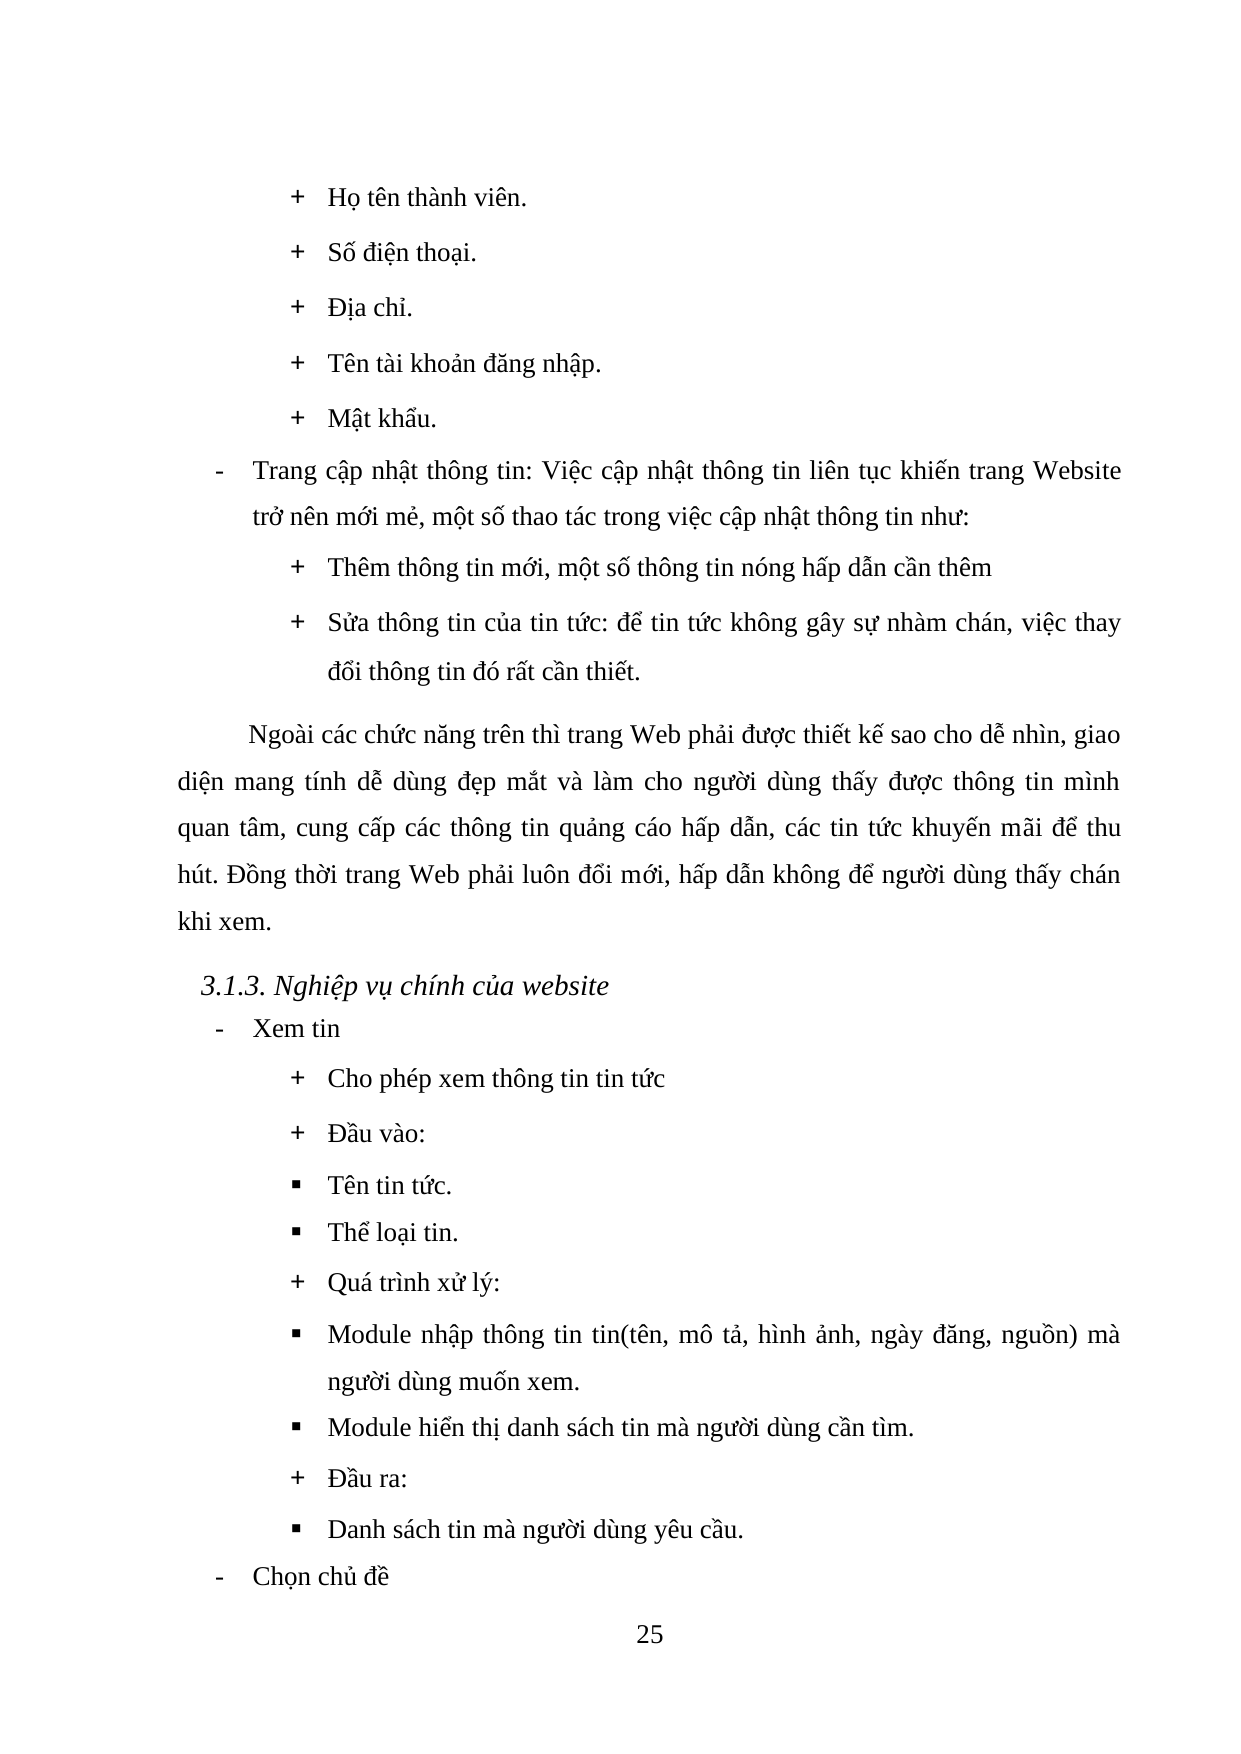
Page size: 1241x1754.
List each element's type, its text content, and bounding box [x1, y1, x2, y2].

list Đầu ra: [290, 1458, 1122, 1495]
text Ngoài các chức năng trên thì trang Web phải được thiết kế sao cho dễ nhìn, giao diện mang tính dễ dùng đẹp mắt và làm cho người dùng thấy được thông tin mình quan tâm, cung cấp các thông tin quảng cáo hấp dẫn, các tin tức khuyến mãi để thu hút. Đồng thời trang Web phải luôn đổi mới, hấp dẫn không để người dùng thấy chán khi xem. [177, 718, 1122, 936]
list Module hiển thị danh sách tin mà người dùng cần tìm. [290, 1411, 1122, 1443]
list Xem tin [215, 1012, 1122, 1043]
list Họ tên thành viên. [290, 177, 1122, 214]
subtitle Nghiệp vụ chính của website [201, 968, 1122, 1002]
list Chọn chủ đề [215, 1561, 1122, 1592]
list Mật khẩu. [290, 398, 1122, 435]
list Thể loại tin. [290, 1216, 1122, 1247]
list Tên tài khoản đăng nhập. [290, 343, 1122, 380]
list Quá trình xử lý: [290, 1263, 1122, 1299]
list Địa chỉ. [290, 288, 1122, 325]
list Danh sách tin mà người dùng yêu cầu. [290, 1514, 1122, 1545]
list Trang cập nhật thông tin: Việc cập nhật thông tin liên tục khiến trang Website trở nên mới mẻ, một số thao tác trong việc cập nhật thông tin như: [215, 454, 1122, 532]
list Đầu vào: [290, 1114, 1122, 1151]
list Sửa thông tin của tin tức: để tin tức không gây sự nhàm chán, việc thay đổi thông tin đó rất cần thiết. [290, 602, 1122, 686]
list Module nhập thông tin tin(tên, mô tả, hình ảnh, ngày đăng, nguồn) mà người dùng muốn xem. [290, 1318, 1122, 1396]
list Tên tin tức. [290, 1169, 1122, 1200]
list Cho phép xem thông tin tin tức [290, 1058, 1122, 1095]
list Số điện thoại. [290, 232, 1122, 269]
list Thêm thông tin mới, một số thông tin nóng hấp dẫn cần thêm [290, 547, 1122, 584]
